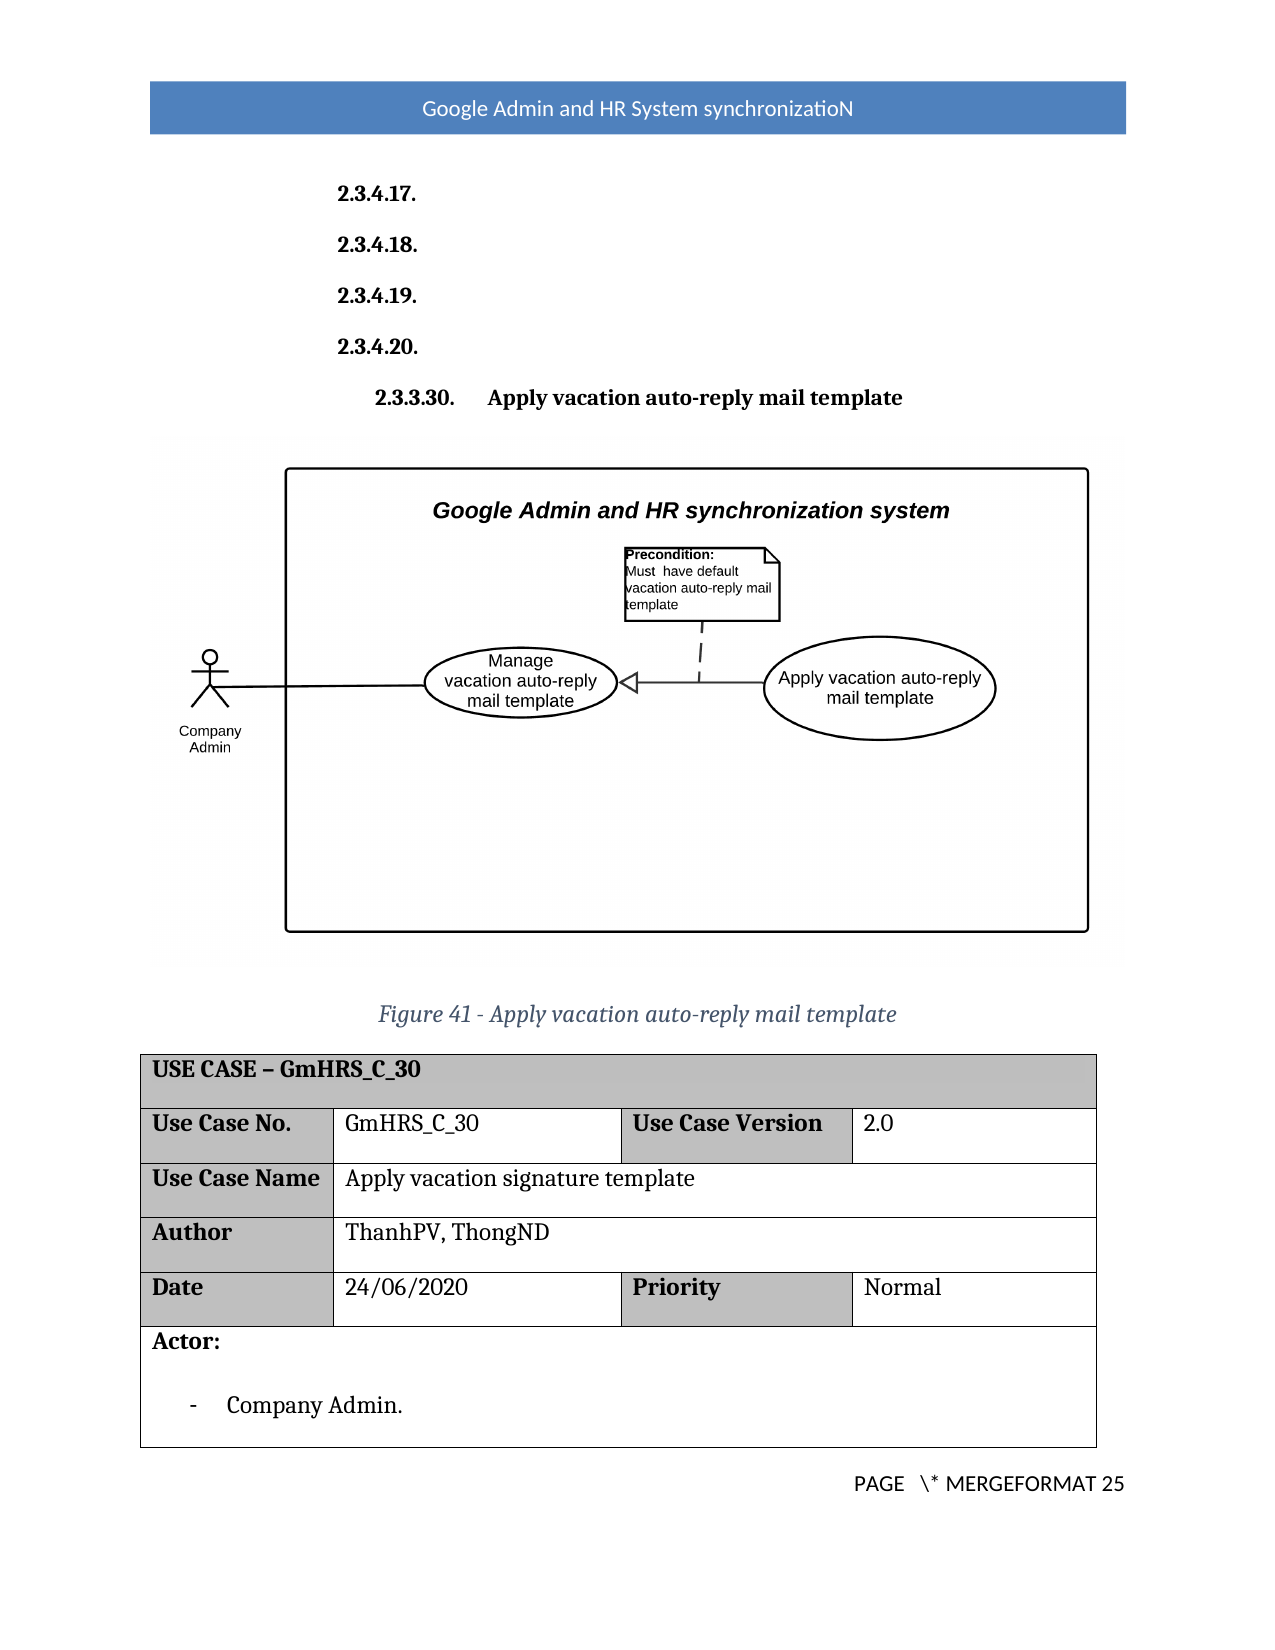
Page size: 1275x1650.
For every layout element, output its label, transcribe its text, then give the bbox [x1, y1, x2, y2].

table_cell ThanhPV, ThongND [334, 1218, 1096, 1272]
table_cell 2.0 [853, 1109, 1096, 1163]
table_cell 24/06/2020 [334, 1273, 621, 1326]
table_cell Use Case Version [622, 1109, 852, 1163]
table_cell Date [141, 1273, 333, 1326]
text Figure 41 - Apply vacation auto-reply mail template [150, 1000, 1125, 1028]
table_cell Use Case No. [141, 1109, 333, 1163]
table_cell Normal [853, 1273, 1096, 1326]
table_cell Apply vacation signature template [334, 1164, 1096, 1217]
table_cell Use Case Name [141, 1164, 333, 1217]
table_header USE CASE – GmHRS_C_30 [141, 1055, 1096, 1108]
subtitle Apply vacation auto-reply mail template [375, 385, 1125, 411]
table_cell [141, 1327, 1096, 1447]
picture [150, 436, 1125, 967]
table_cell Priority [622, 1273, 852, 1326]
table_cell GmHRS_C_30 [334, 1109, 621, 1163]
table_cell Author [141, 1218, 333, 1272]
